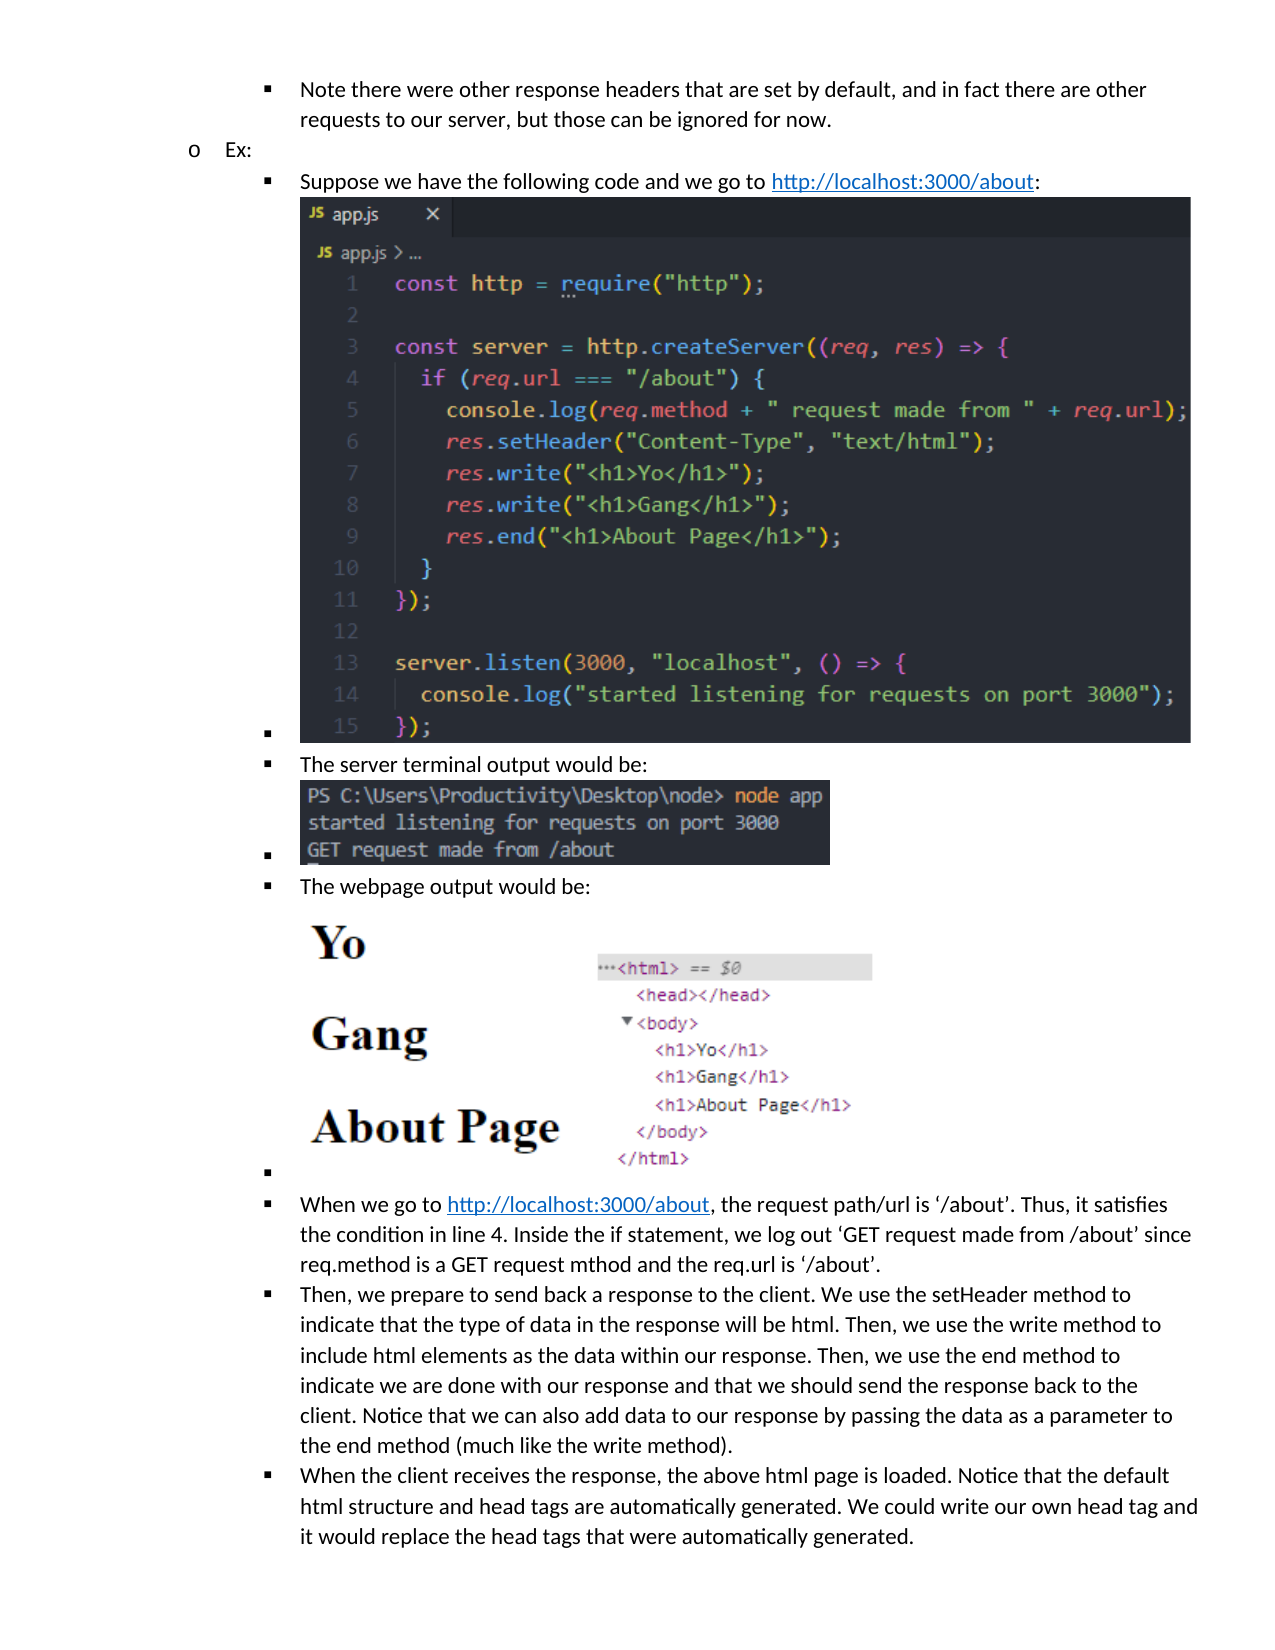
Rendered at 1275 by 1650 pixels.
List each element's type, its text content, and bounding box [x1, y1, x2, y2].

picture [300, 780, 830, 865]
list The webpage output would be: [262, 872, 1200, 900]
list The server terminal output would be: [262, 750, 1200, 778]
list Then, we prepare to send back a response to the client. We use the setHeader method to indicate that the type of data in the response will be html. Then, we use the write method to include html elements as the data within our response. Then, we use the end method to indicate we are done with our response and that we should send the response back to the client. Notice that we can also add data to our response by passing the data as a parameter to the end method (much like the write method). [262, 1280, 1200, 1459]
picture [300, 197, 1191, 743]
list Ex: [187, 135, 1200, 164]
picture [597, 952, 873, 1182]
list When the client receives the response, the above html page is loaded. Notice that the default html structure and head tags are automatically generated. We could write our own head tag and it would replace the head tags that were automatically generated. [262, 1462, 1200, 1550]
list Note there were other response headers that are set by default, and in fact there are other requests to our server, but those can be ignored for now. [262, 75, 1200, 133]
picture [300, 902, 593, 1182]
list When we go to http://localhost:3000/about, the request path/url is ‘/about’. Thus, it satisfies the condition in line 4. Inside the if statement, we log out ‘GET request made from /about’ since req.method is a GET request mthod and the req.url is ‘/about’. [262, 1190, 1200, 1278]
list Suppose we have the following code and we go to http://localhost:3000/about: [262, 167, 1200, 195]
